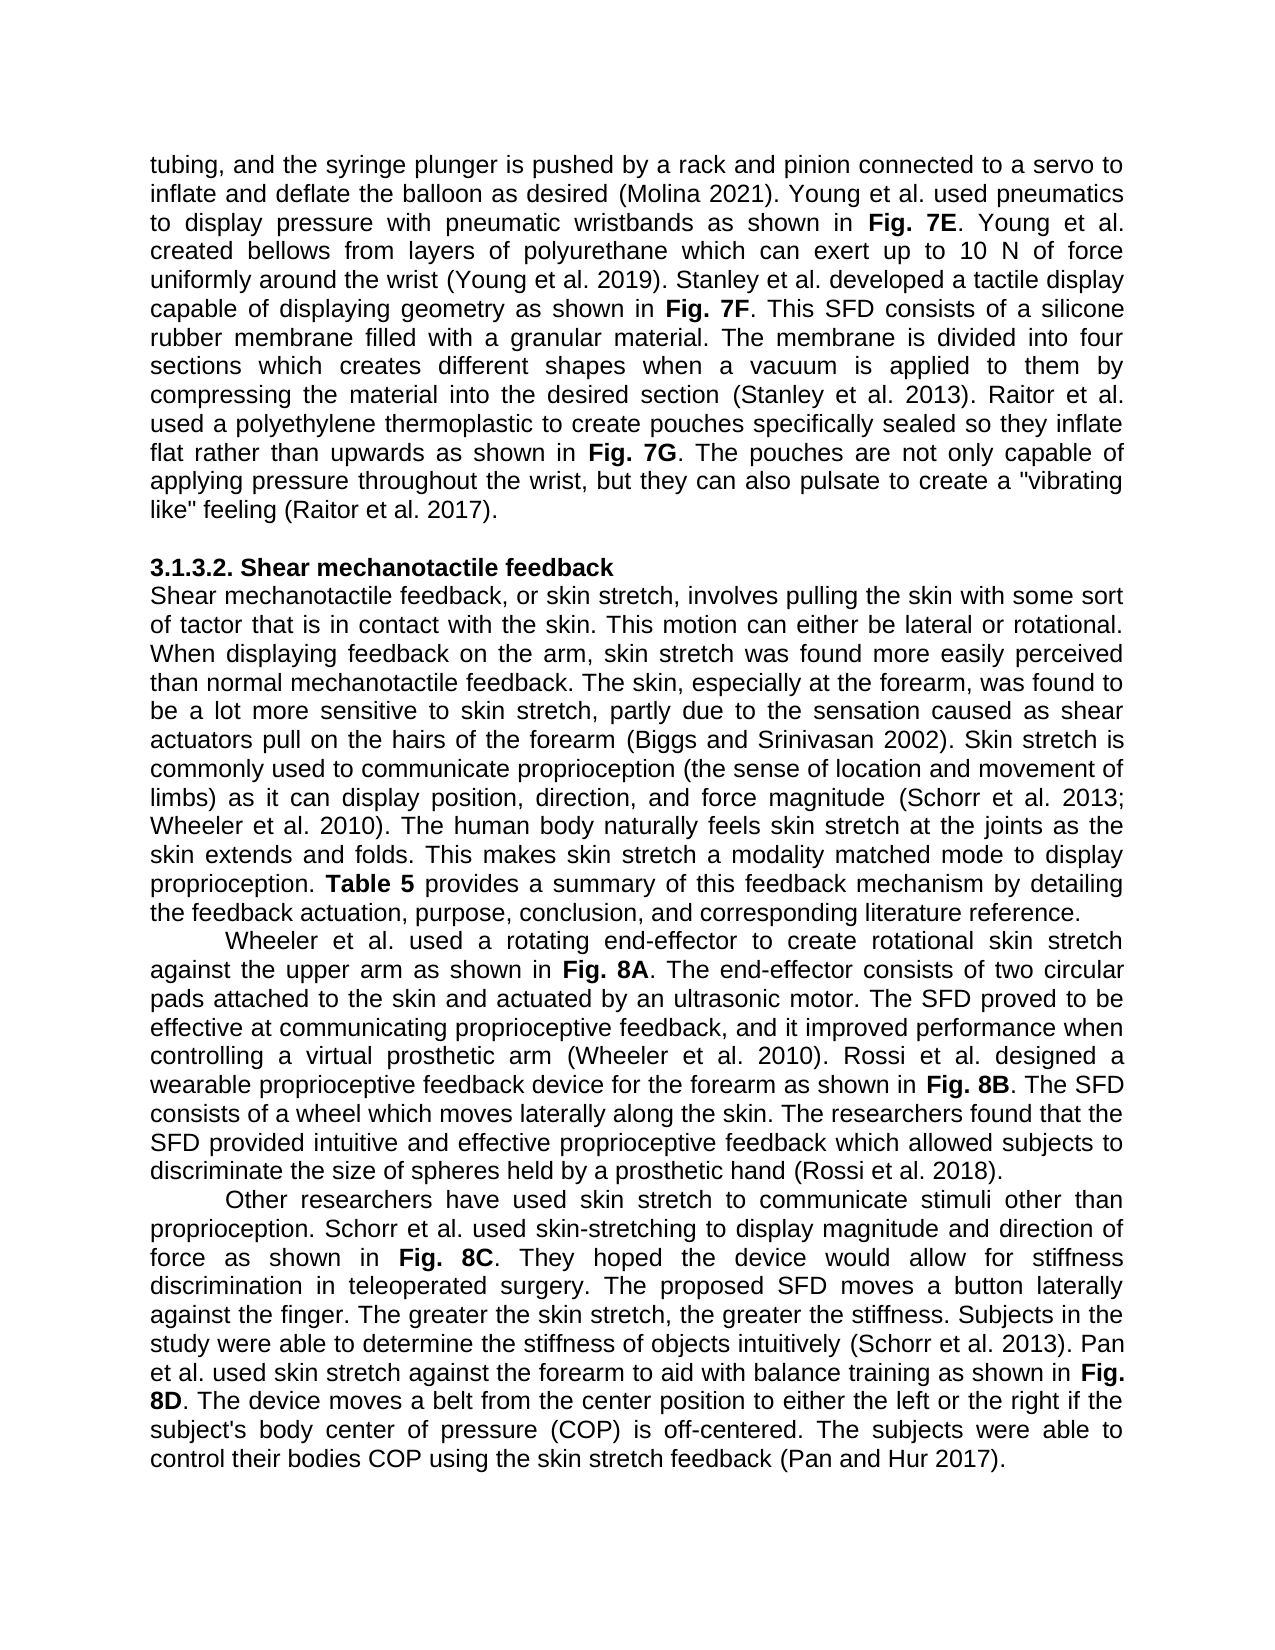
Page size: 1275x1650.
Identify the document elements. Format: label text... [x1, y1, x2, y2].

text Shear mechanotactile feedback, or skin stretch, involves pulling the skin with some sort of tactor that is in contact with the skin. This motion can either be lateral or rotational. When displaying feedback on the arm, skin stretch was found more easily perceived than normal mechanotactile feedback. The skin, especially at the forearm, was found to be a lot more sensitive to skin stretch, partly due to the sensation caused as shear actuators pull on the hairs of the forearm (Biggs and Srinivasan 2002). Skin stretch is commonly used to communicate proprioception (the sense of location and movement of limbs) as it can display position, direction, and force magnitude (Schorr et al. 2013; Wheeler et al. 2010). The human body naturally feels skin stretch at the joints as the skin extends and folds. This makes skin stretch a modality matched mode to display proprioception. Table 5 provides a summary of this feedback mechanism by detailing the feedback actuation, purpose, conclusion, and corresponding literature reference. [150, 581, 1125, 926]
text Other researchers have used skin stretch to communicate stimuli other than proprioception. Schorr et al. used skin-stretching to display magnitude and direction of force as shown in Fig. 8C. They hoped the device would allow for stiffness discrimination in teleoperated surgery. The proposed SFD moves a button laterally against the finger. The greater the skin stretch, the greater the stiffness. Subjects in the study were able to determine the stiffness of objects intuitively (Schorr et al. 2013). Pan et al. used skin stretch against the forearm to aid with balance training as shown in Fig. 8D. The device moves a belt from the center position to either the left or the right if the subject's body center of pressure (COP) is off-centered. The subjects were able to control their bodies COP using the skin stretch feedback (Pan and Hur 2017). [150, 1185, 1125, 1472]
text 3.1.3.2. Shear mechanotactile feedback [150, 552, 1125, 581]
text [150, 150, 1125, 524]
text Wheeler et al. used a rotating end-effector to create rotational skin stretch against the upper arm as shown in Fig. 8A. The end-effector consists of two circular pads attached to the skin and actuated by an ultrasonic motor. The SFD proved to be effective at communicating proprioceptive feedback, and it improved performance when controlling a virtual prosthetic arm (Wheeler et al. 2010). Rossi et al. designed a wearable proprioceptive feedback device for the forearm as shown in Fig. 8B. The SFD consists of a wheel which moves laterally along the skin. The researchers found that the SFD provided intuitive and effective proprioceptive feedback which allowed subjects to discriminate the size of spheres held by a prosthetic hand (Rossi et al. 2018). [150, 926, 1125, 1185]
